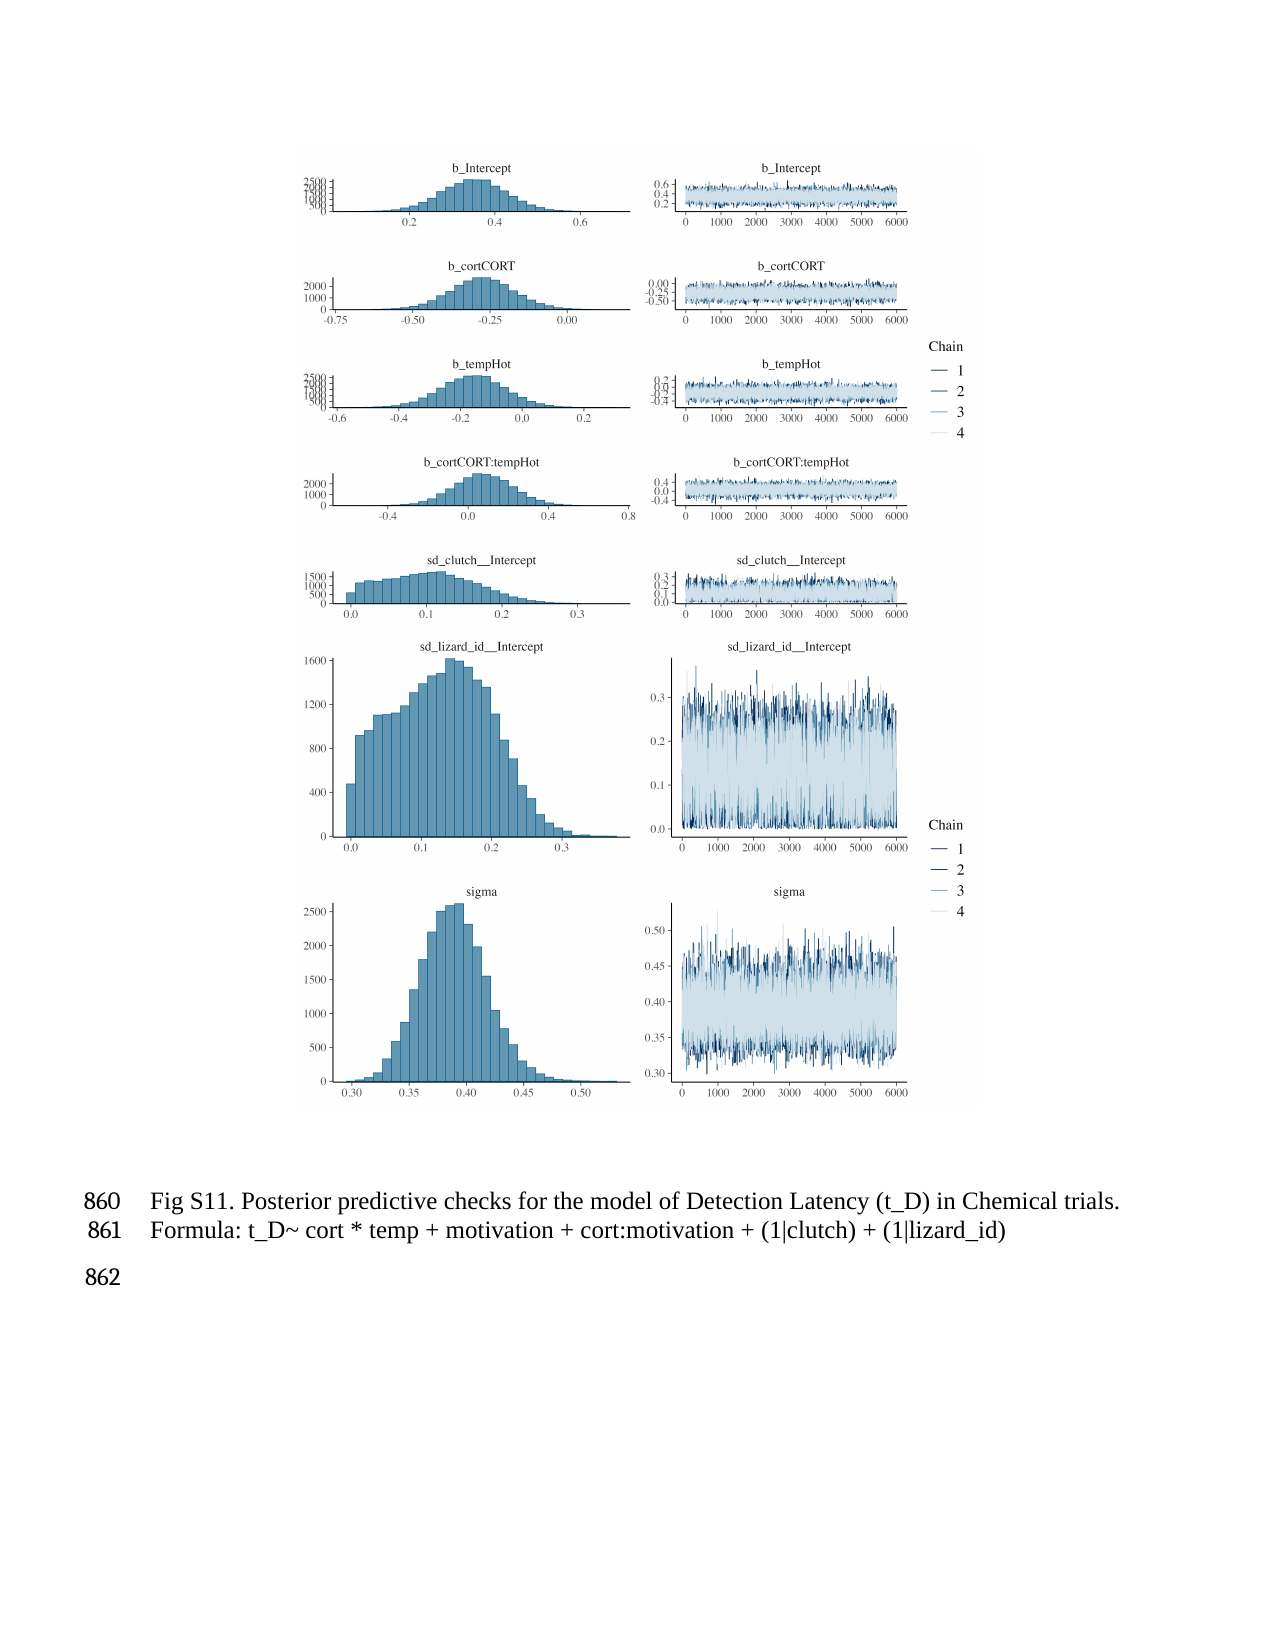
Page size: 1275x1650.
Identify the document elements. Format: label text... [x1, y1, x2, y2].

text Fig S11. Posterior predictive checks for the model of Detection Latency (t_D) in Chemical trials. Formula: t_D~ cort * temp + motivation + cort:motivation + (1|clutch) + (1|lizard_id) [150, 1186, 1125, 1244]
picture [296, 150, 979, 1106]
table_header [150, 150, 1125, 1168]
